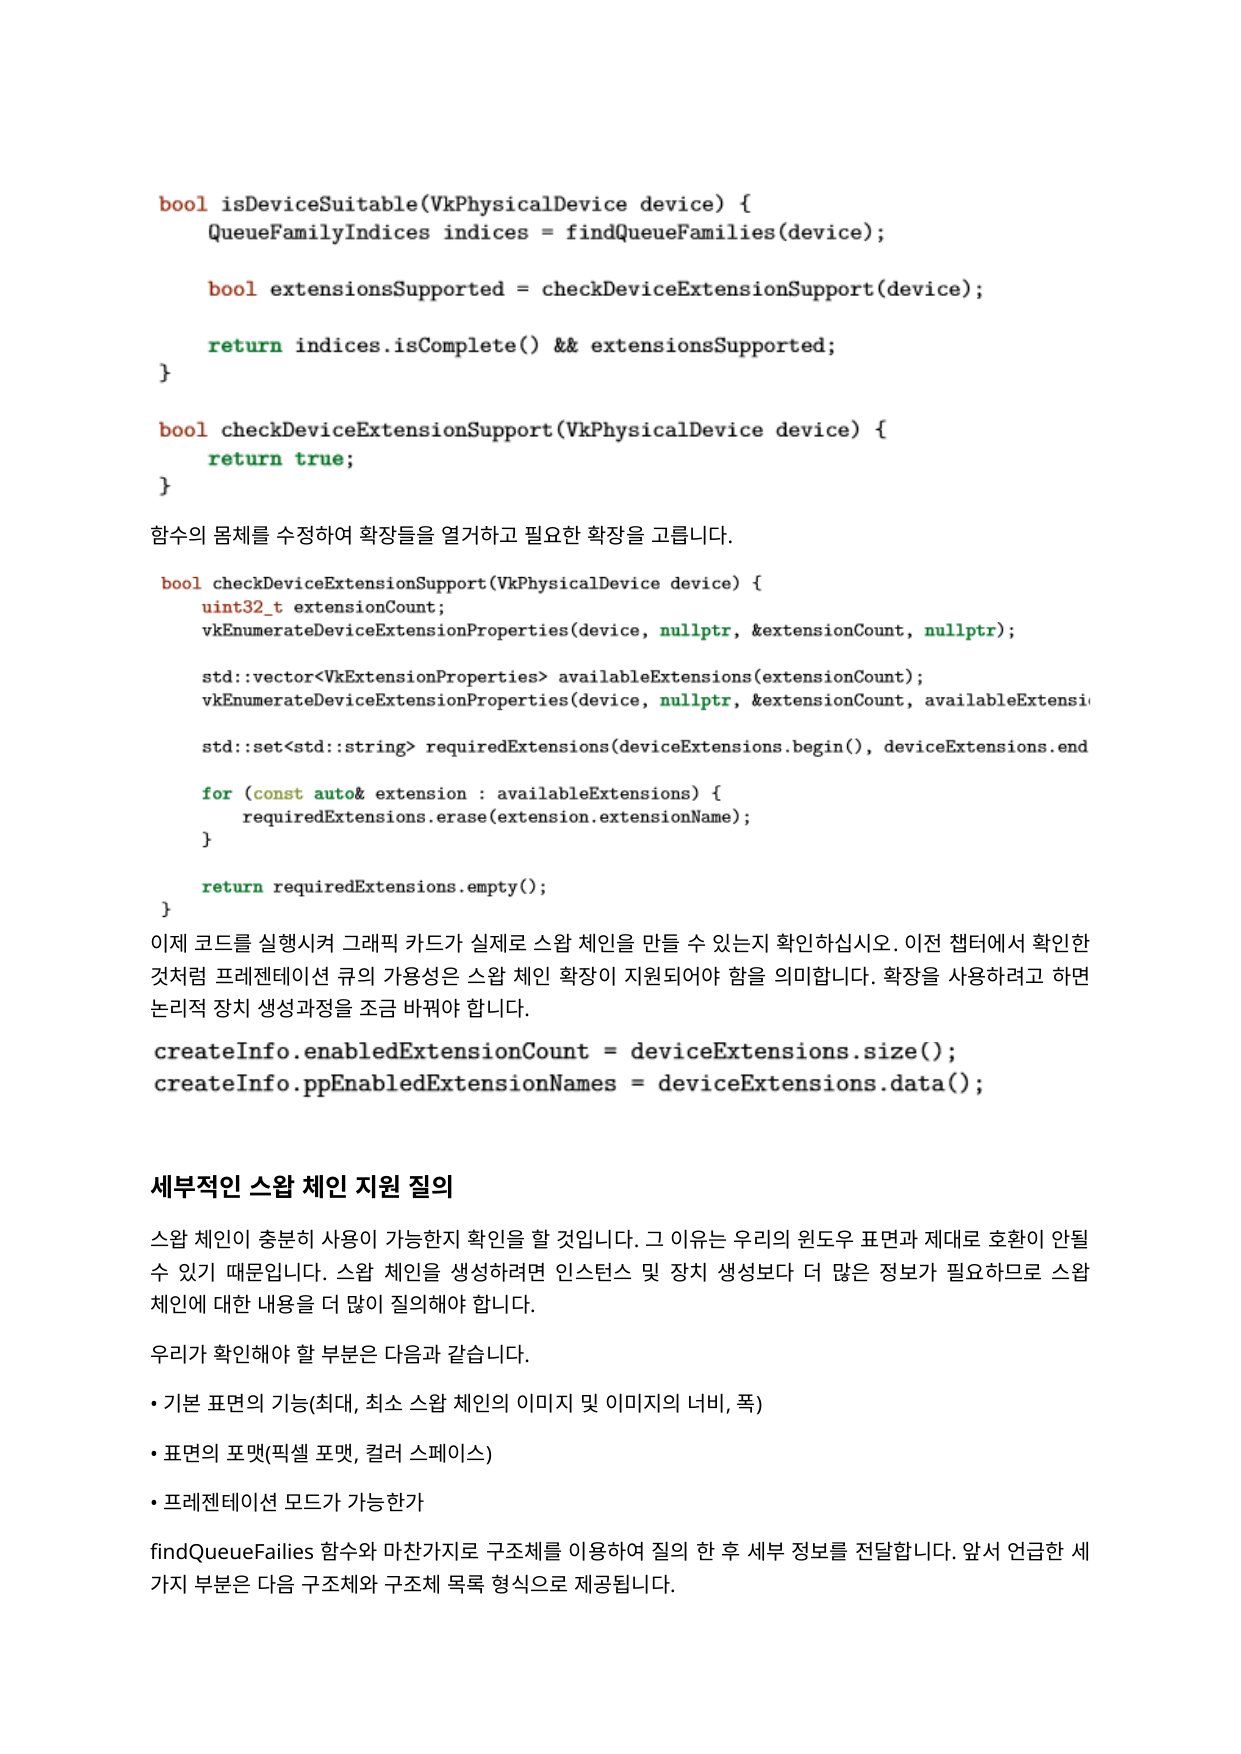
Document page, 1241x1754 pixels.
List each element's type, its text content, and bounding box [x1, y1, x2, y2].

text • 프레젠테이션 모드가 가능한가 [150, 1486, 1090, 1516]
picture [150, 177, 989, 501]
picture [150, 1042, 989, 1102]
picture [150, 568, 1091, 925]
text findQueueFailies 함수와 마찬가지로 구조체를 이용하여 질의 한 후 세부 정보를 전달합니다. 앞서 언급한 세 가지 부분은 다음 구조체와 구조체 목록 형식으로 제공됩니다. [150, 1536, 1090, 1598]
text 우리가 확인해야 할 부분은 다음과 같습니다. [150, 1338, 1090, 1368]
text 세부적인 스왑 체인 지원 질의 [150, 1167, 1090, 1204]
text • 기본 표면의 기능(최대, 최소 스왑 체인의 이미지 및 이미지의 너비, 폭) [150, 1387, 1090, 1418]
text 스왑 체인이 충분히 사용이 가능한지 확인을 할 것입니다. 그 이유는 우리의 윈도우 표면과 제대로 호환이 안될 수 있기 때문입니다. 스왑 체인을 생성하려면 인스턴스 및 장치 생성보다 더 많은 정보가 필요하므로 스왑 체인에 대한 내용을 더 많이 질의해야 합니다. [150, 1223, 1090, 1319]
text • 표면의 포맷(픽셀 포맷, 컬러 스페이스) [150, 1437, 1090, 1467]
text 이제 코드를 실행시켜 그래픽 카드가 실제로 스왑 체인을 만들 수 있는지 확인하십시오. 이전 챕터에서 확인한 것처럼 프레젠테이션 큐의 가용성은 스왑 체인 확장이 지원되어야 함을 의미합니다. 확장을 사용하려고 하면 논리적 장치 생성과정을 조금 바꿔야 합니다. [150, 925, 1090, 1023]
text 함수의 몸체를 수정하여 확장들을 열거하고 필요한 확장을 고릅니다. [150, 519, 1090, 550]
